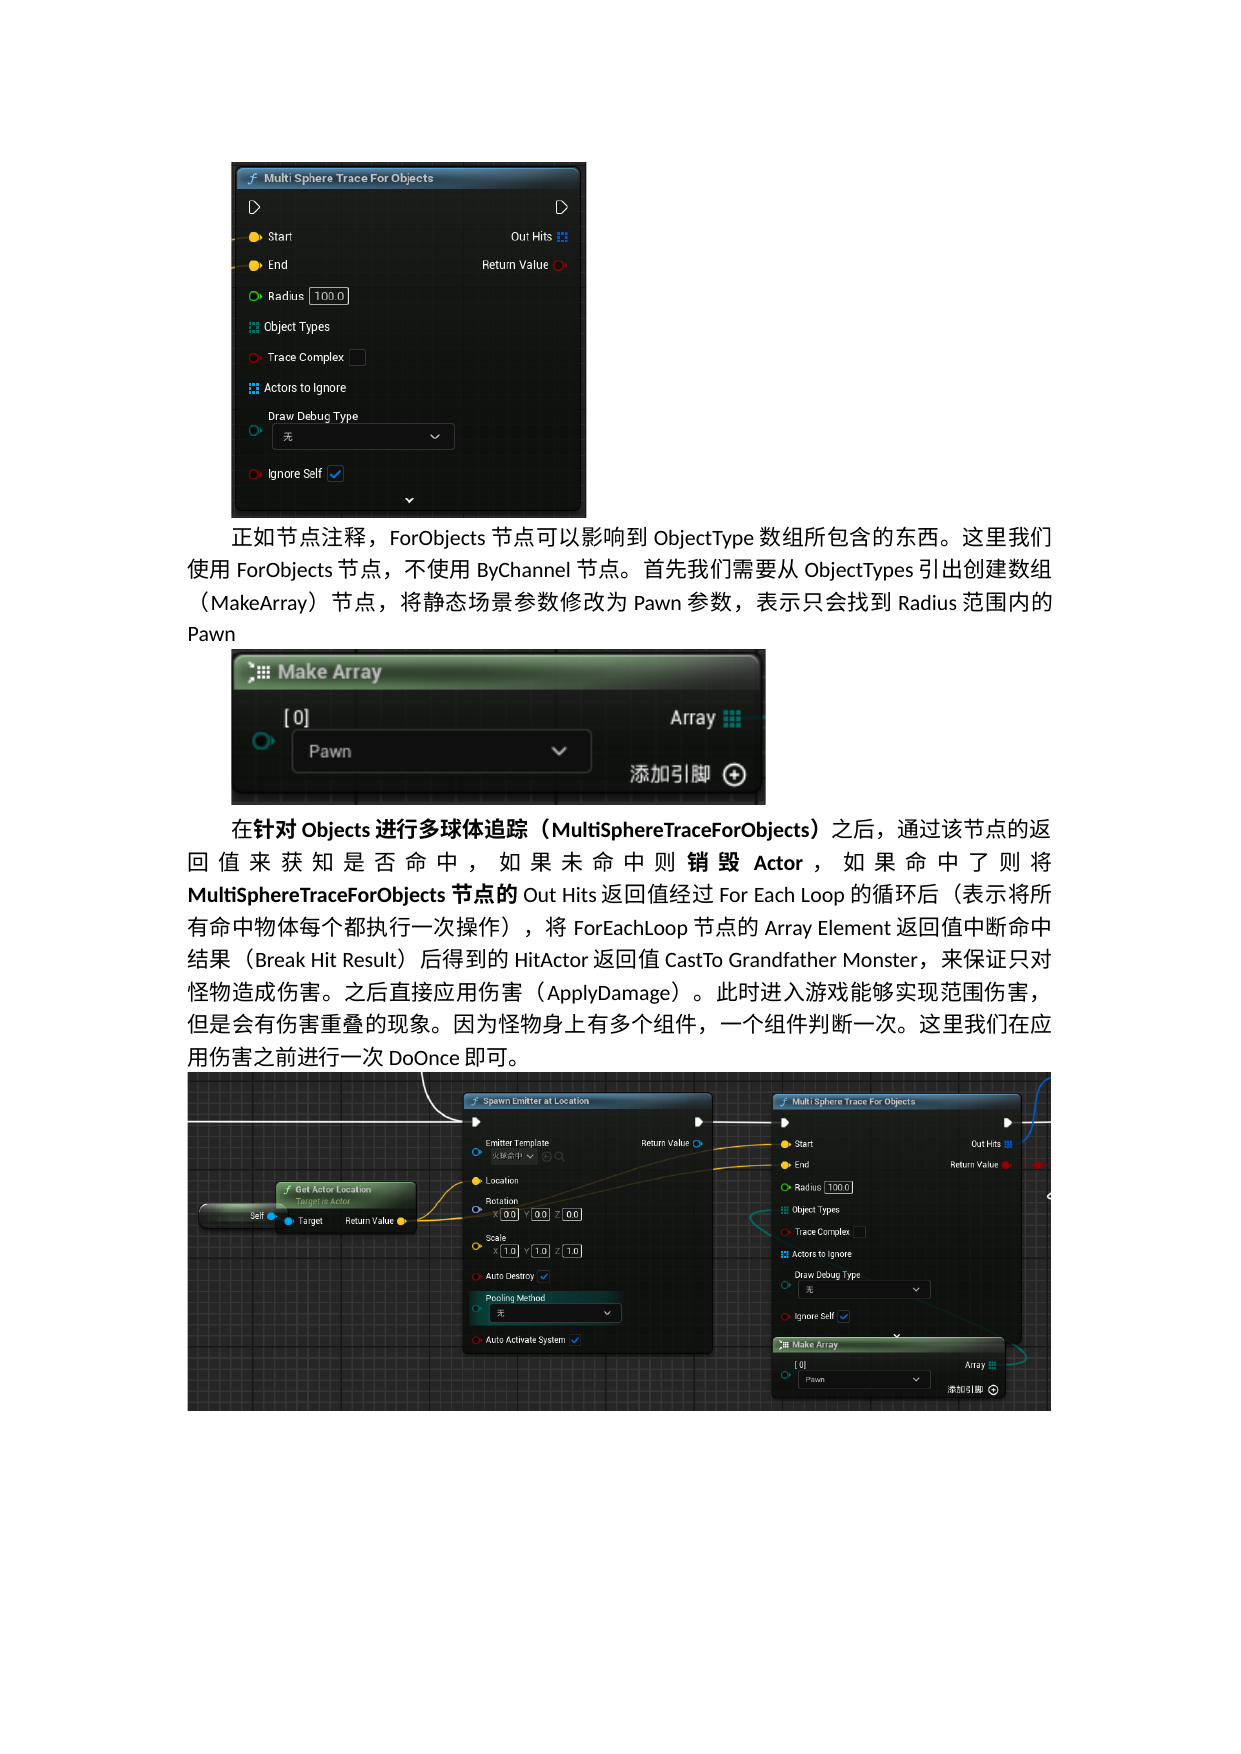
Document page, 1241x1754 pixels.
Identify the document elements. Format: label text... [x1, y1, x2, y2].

picture [231, 162, 587, 518]
picture [187, 1072, 1051, 1411]
text 正如节点注释，ForObjects节点可以影响到ObjectType数组所包含的东西。这里我们使用ForObjects节点，不使用ByChannel节点。首先我们需要从ObjectTypes引出创建数组（MakeArray）节点，将静态场景参数修改为Pawn参数，表示只会找到Radius范围内的Pawn [187, 519, 1053, 649]
text 在针对Objects进行多球体追踪（MultiSphereTraceForObjects）之后，通过该节点的返回值来获知是否命中，如果未命中则销毁Actor，如果命中了则将MultiSphereTraceForObjects节点的Out Hits返回值经过For Each Loop的循环后（表示将所有命中物体每个都执行一次操作），将ForEachLoop节点的Array Element返回值中断命中结果（Break Hit Result）后得到的HitActor返回值CastTo Grandfather Monster，来保证只对怪物造成伤害。之后直接应用伤害（ApplyDamage）。此时进入游戏能够实现范围伤害，但是会有伤害重叠的现象。因为怪物身上有多个组件，一个组件判断一次。这里我们在应用伤害之前进行一次DoOnce即可。 [187, 812, 1053, 1072]
picture [231, 649, 766, 805]
